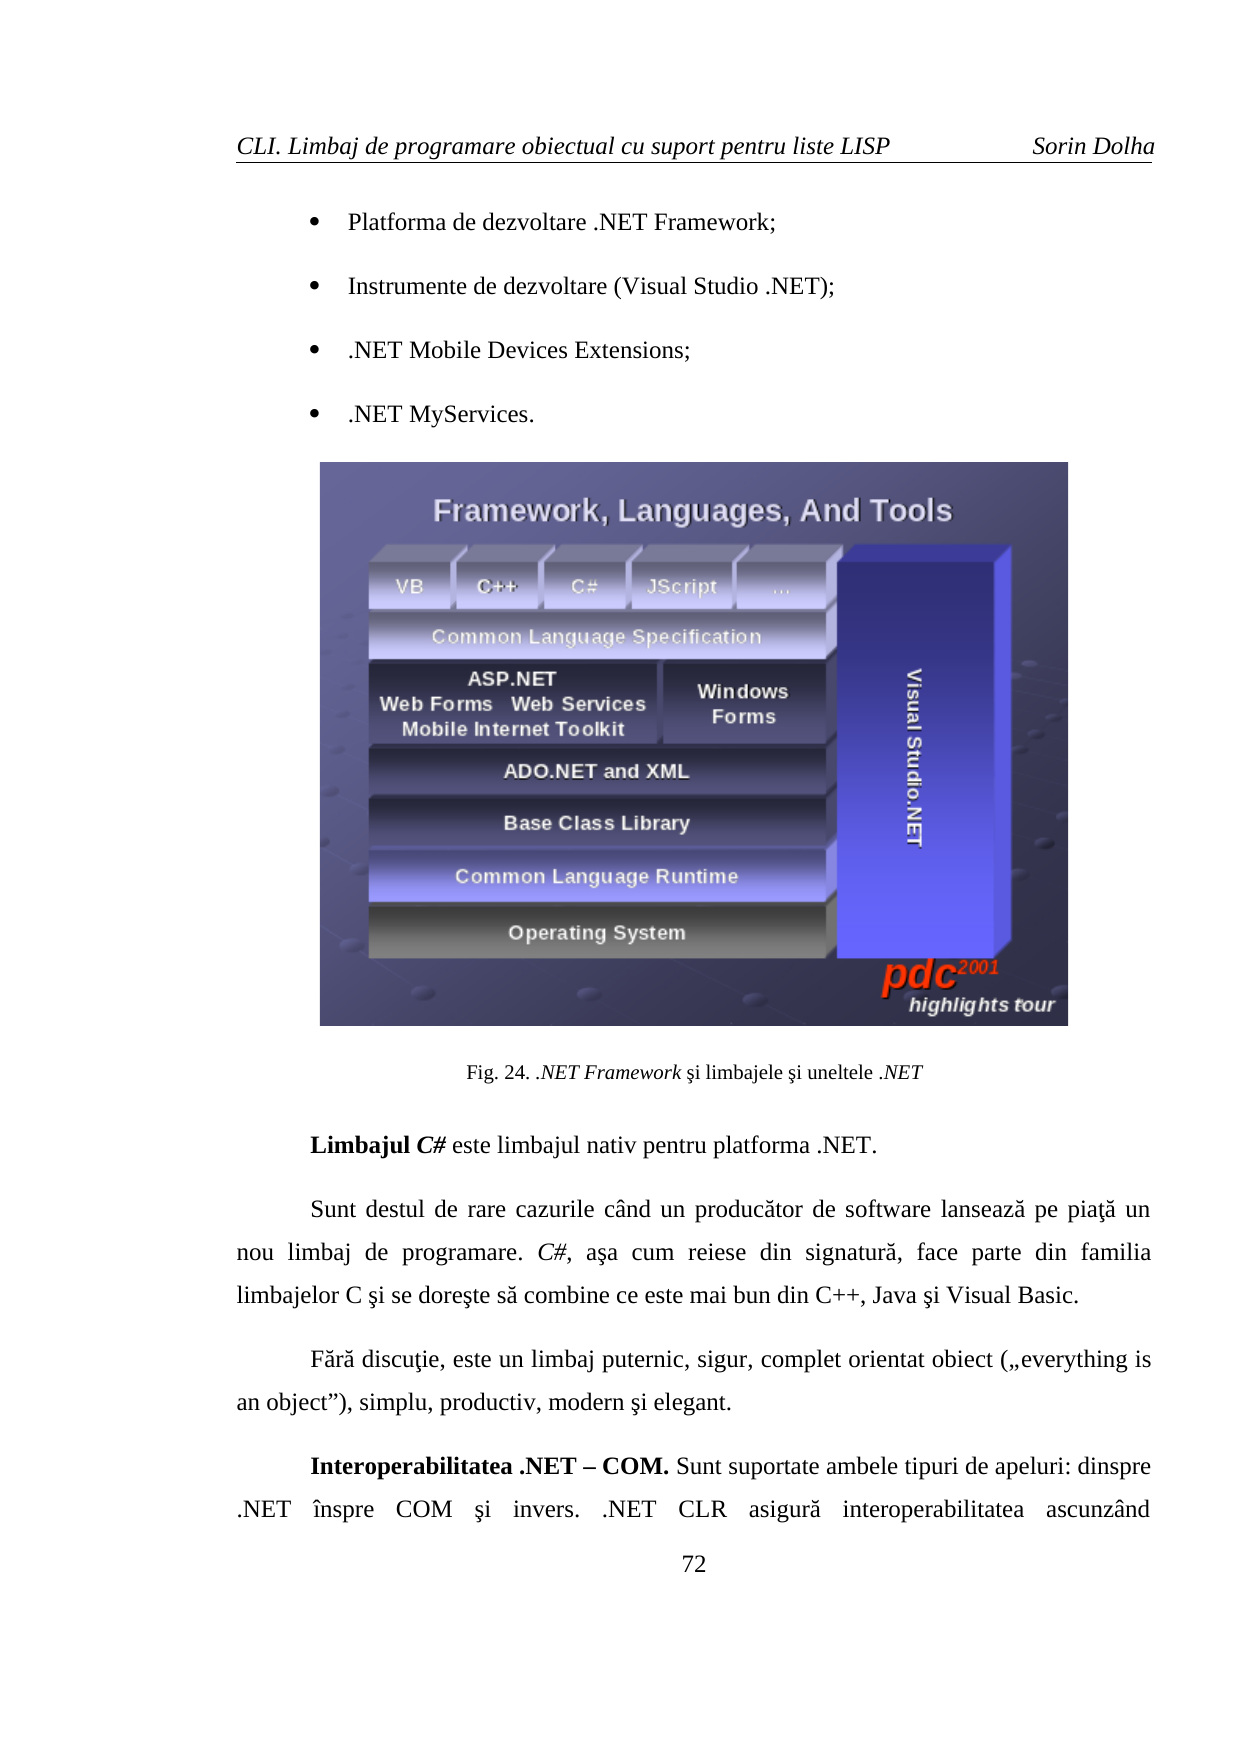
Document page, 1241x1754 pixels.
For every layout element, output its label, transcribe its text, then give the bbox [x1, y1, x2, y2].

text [236, 1451, 1152, 1523]
list Instrumente de dezvoltare (Visual Studio .NET); [310, 271, 1152, 299]
list .NET Mobile Devices Extensions; [310, 335, 1152, 363]
list .NET MyServices. [310, 399, 1152, 427]
text Sunt destul de rare cazurile când un producător de software lansează pe piaţă un nou limbaj de programare. C#, aşa cum reiese din signatură, face parte din familia limbajelor C şi se doreşte să combine ce este mai bun din C++, Java şi Visual Basic. [236, 1194, 1152, 1309]
text Limbajul C# este limbajul nativ pentru platforma .NET. [236, 1130, 1152, 1158]
list Platforma de dezvoltare .NET Framework; [310, 207, 1152, 236]
text Fără discuţie, este un limbaj puternic, sigur, complet orientat obiect („everything is an object”), simplu, productiv, modern şi elegant. [236, 1344, 1152, 1416]
text Fig. 24. .NET Framework şi limbajele şi uneltele .NET [236, 1060, 1152, 1084]
